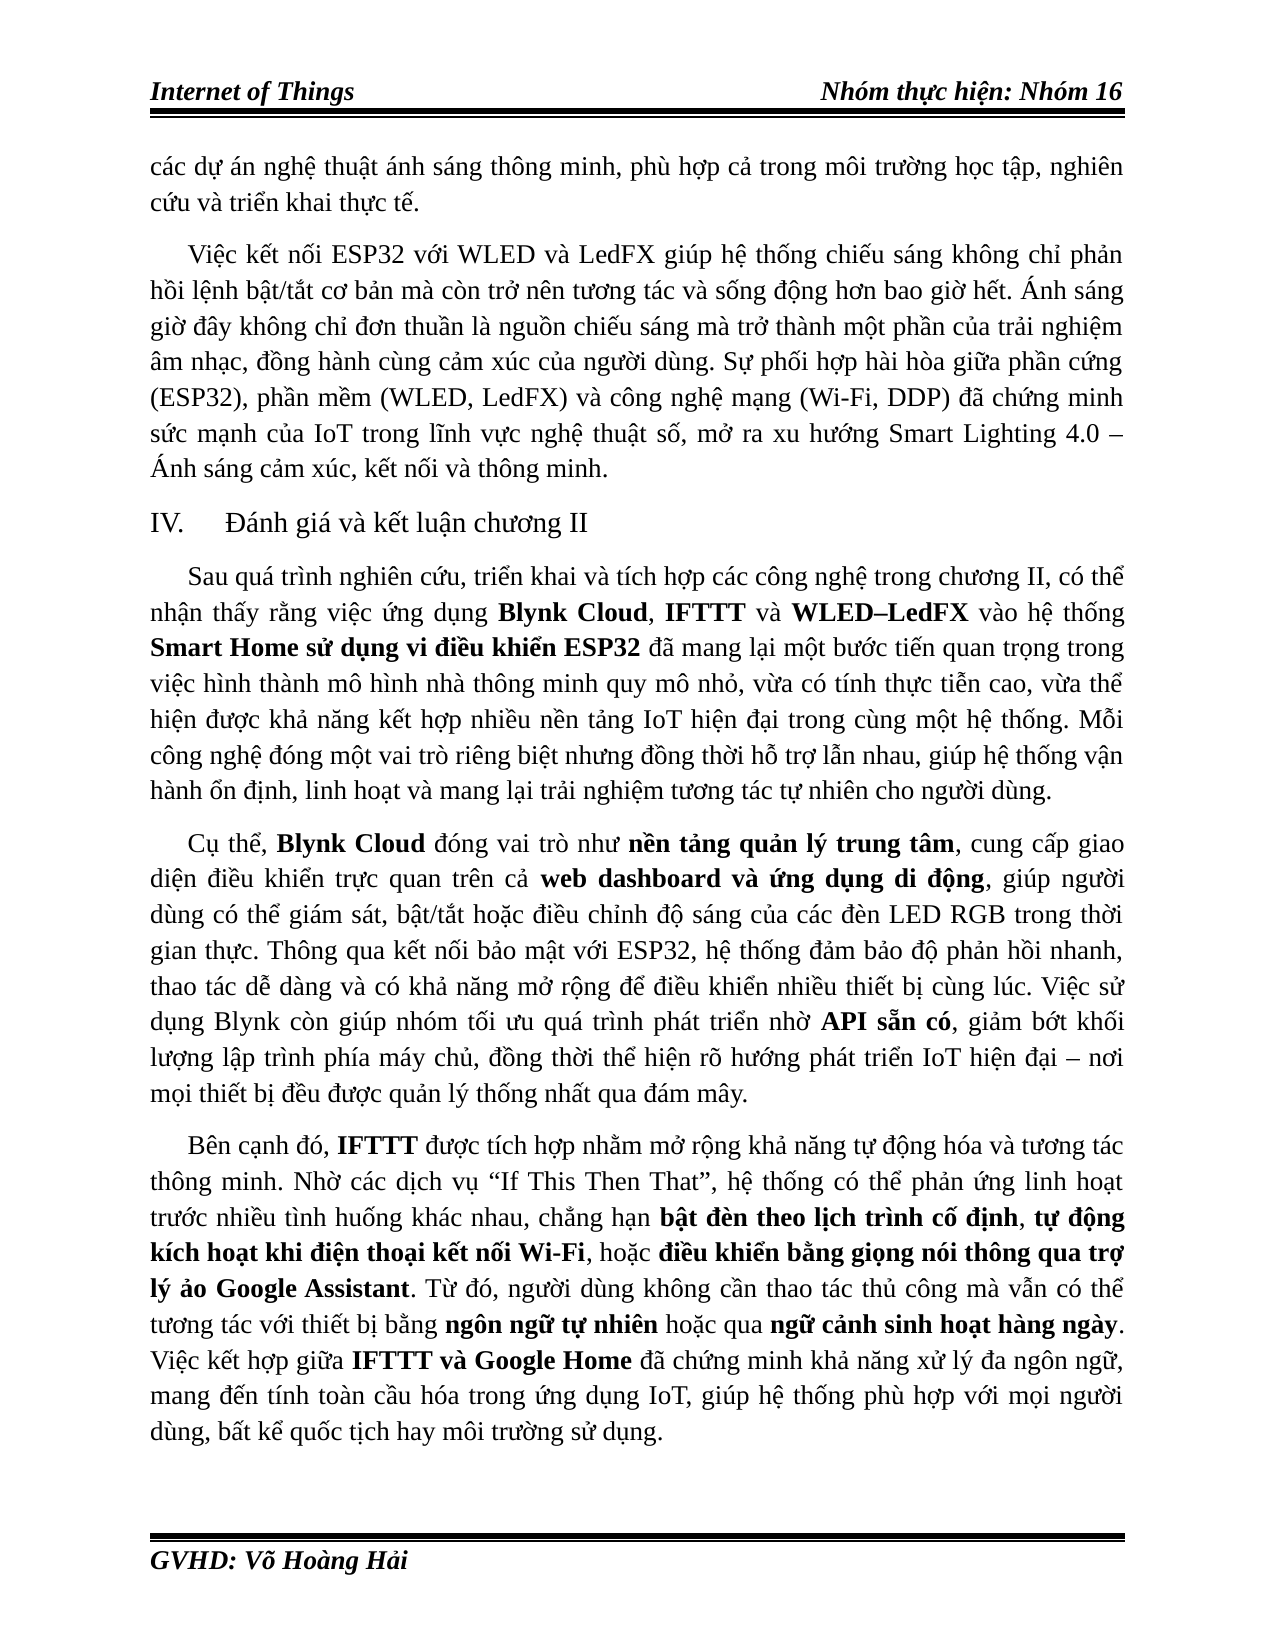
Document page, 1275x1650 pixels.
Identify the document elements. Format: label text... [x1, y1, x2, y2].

list Đánh giá và kết luận chương II [150, 505, 1125, 538]
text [150, 150, 1125, 217]
text Việc kết nối ESP32 với WLED và LedFX giúp hệ thống chiếu sáng không chỉ phản hồi lệnh bật/tắt cơ bản mà còn trở nên tương tác và sống động hơn bao giờ hết. Ánh sáng giờ đây không chỉ đơn thuần là nguồn chiếu sáng mà trở thành một phần của trải nghiệm âm nhạc, đồng hành cùng cảm xúc của người dùng. Sự phối hợp hài hòa giữa phần cứng (ESP32), phần mềm (WLED, LedFX) và công nghệ mạng (Wi-Fi, DDP) đã chứng minh sức mạnh của IoT trong lĩnh vực nghệ thuật số, mở ra xu hướng Smart Lighting 4.0 – Ánh sáng cảm xúc, kết nối và thông minh. [150, 238, 1125, 484]
text Cụ thể, Blynk Cloud đóng vai trò như nền tảng quản lý trung tâm, cung cấp giao diện điều khiển trực quan trên cả web dashboard và ứng dụng di động, giúp người dùng có thể giám sát, bật/tắt hoặc điều chỉnh độ sáng của các đèn LED RGB trong thời gian thực. Thông qua kết nối bảo mật với ESP32, hệ thống đảm bảo độ phản hồi nhanh, thao tác dễ dàng và có khả năng mở rộng để điều khiển nhiều thiết bị cùng lúc. Việc sử dụng Blynk còn giúp nhóm tối ưu quá trình phát triển nhờ API sẵn có, giảm bớt khối lượng lập trình phía máy chủ, đồng thời thể hiện rõ hướng phát triển IoT hiện đại – nơi mọi thiết bị đều được quản lý thống nhất qua đám mây. [150, 827, 1125, 1108]
text Bên cạnh đó, IFTTT được tích hợp nhằm mở rộng khả năng tự động hóa và tương tác thông minh. Nhờ các dịch vụ “If This Then That”, hệ thống có thể phản ứng linh hoạt trước nhiều tình huống khác nhau, chẳng hạn bật đèn theo lịch trình cố định, tự động kích hoạt khi điện thoại kết nối Wi-Fi, hoặc điều khiển bằng giọng nói thông qua trợ lý ảo Google Assistant. Từ đó, người dùng không cần thao tác thủ công mà vẫn có thể tương tác với thiết bị bằng ngôn ngữ tự nhiên hoặc qua ngữ cảnh sinh hoạt hàng ngày. Việc kết hợp giữa IFTTT và Google Home đã chứng minh khả năng xử lý đa ngôn ngữ, mang đến tính toàn cầu hóa trong ứng dụng IoT, giúp hệ thống phù hợp với mọi người dùng, bất kể quốc tịch hay môi trường sử dụng. [150, 1129, 1125, 1446]
text Sau quá trình nghiên cứu, triển khai và tích hợp các công nghệ trong chương II, có thể nhận thấy rằng việc ứng dụng Blynk Cloud, IFTTT và WLED–LedFX vào hệ thống Smart Home sử dụng vi điều khiển ESP32 đã mang lại một bước tiến quan trọng trong việc hình thành mô hình nhà thông minh quy mô nhỏ, vừa có tính thực tiễn cao, vừa thể hiện được khả năng kết hợp nhiều nền tảng IoT hiện đại trong cùng một hệ thống. Mỗi công nghệ đóng một vai trò riêng biệt nhưng đồng thời hỗ trợ lẫn nhau, giúp hệ thống vận hành ổn định, linh hoạt và mang lại trải nghiệm tương tác tự nhiên cho người dùng. [150, 560, 1125, 806]
